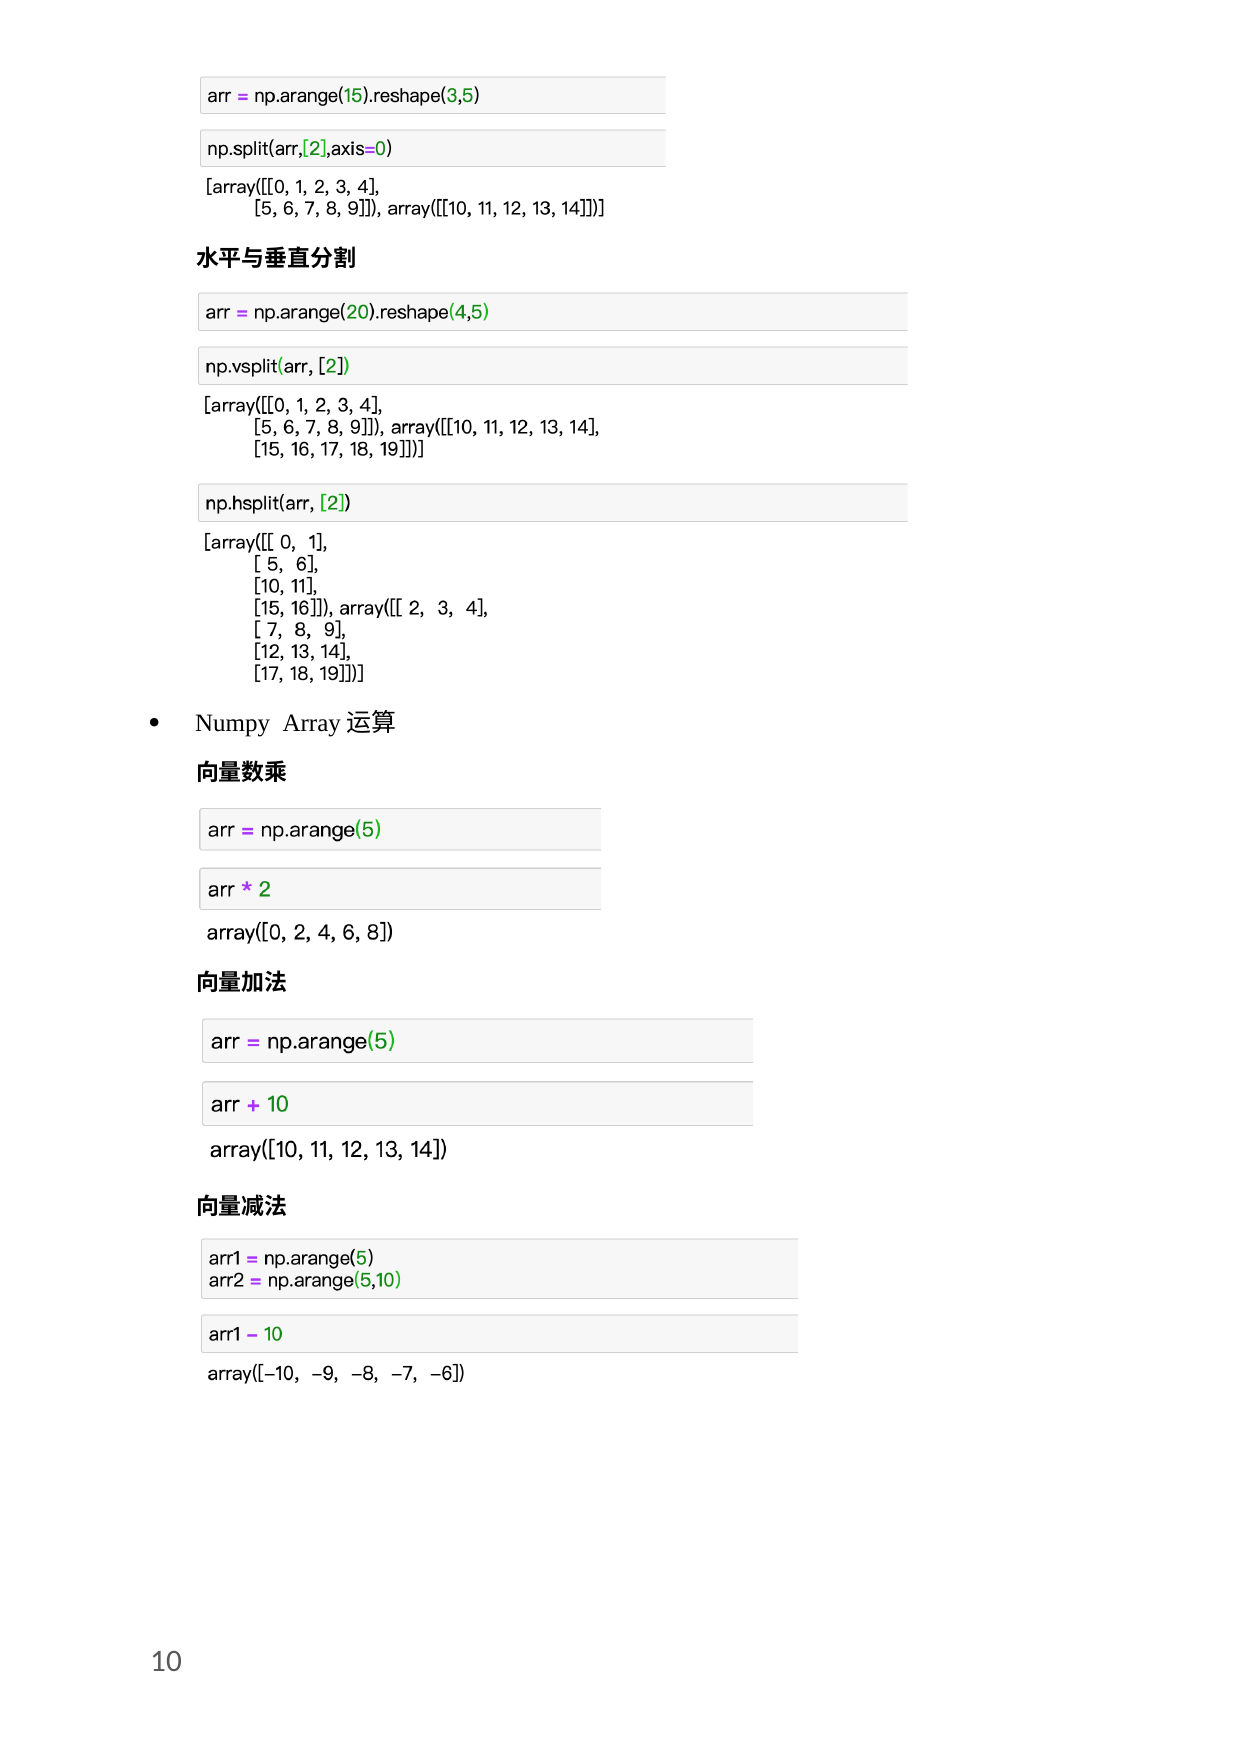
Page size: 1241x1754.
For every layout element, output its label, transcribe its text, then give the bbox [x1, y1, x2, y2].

list 向量数乘 [150, 754, 1090, 787]
picture [195, 287, 908, 688]
list 向量减法 [150, 1188, 1090, 1221]
picture [195, 1012, 754, 1173]
list 水平与垂直分割 [150, 239, 1090, 273]
picture [195, 802, 602, 950]
picture [195, 75, 666, 225]
picture [195, 1236, 798, 1391]
list Numpy Array运算 [150, 703, 1090, 739]
list 向量加法 [150, 964, 1090, 997]
